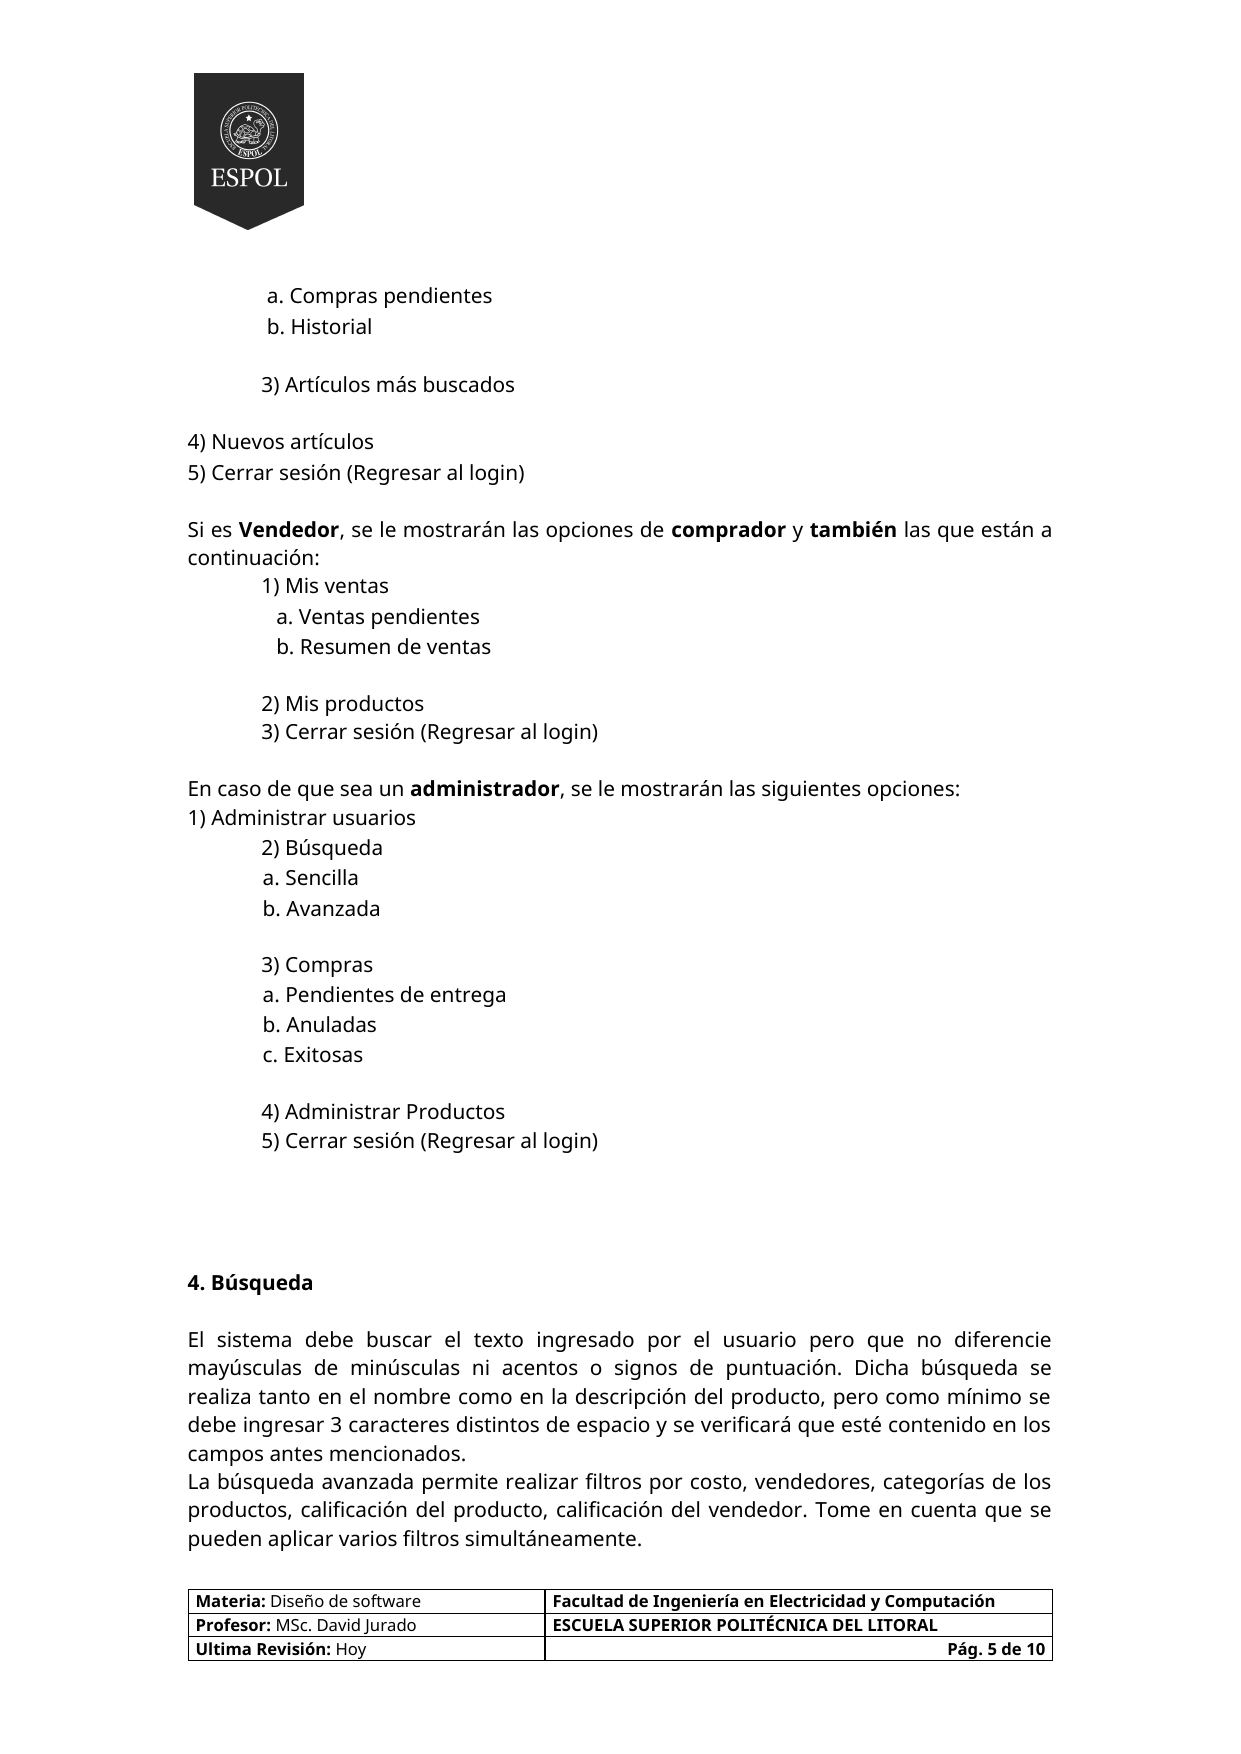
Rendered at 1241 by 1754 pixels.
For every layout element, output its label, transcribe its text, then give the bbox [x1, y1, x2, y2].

list b. Anuladas [225, 1011, 1053, 1039]
list a. Pendientes de entrega [225, 981, 1053, 1009]
list 1) Mis ventas [187, 572, 1053, 600]
text a. Compras pendientes [187, 282, 1053, 310]
picture [194, 73, 304, 230]
list 5) Cerrar sesión (Regresar al login) [187, 1126, 1053, 1154]
list a. Sencilla [225, 863, 1053, 892]
text b. Historial [187, 312, 1053, 340]
text 4. Búsqueda [187, 1268, 1053, 1297]
list 2) Mis productos [187, 689, 1053, 717]
list 2) Búsqueda [187, 833, 1053, 862]
list 3) Cerrar sesión (Regresar al login) [187, 717, 1053, 746]
list b. Avanzada [225, 894, 1053, 922]
list 4) Administrar Productos [187, 1097, 1053, 1126]
list 3) Artículos más buscados [187, 371, 1053, 399]
list c. Exitosas [225, 1041, 1053, 1069]
text 5) Cerrar sesión (Regresar al login) [187, 458, 1053, 486]
text Si es Vendedor, se le mostrarán las opciones de comprador y también las que están a continuación: [187, 515, 1053, 572]
text En caso de que sea un administrador, se le mostrarán las siguientes opciones: [187, 774, 1053, 803]
text 1) Administrar usuarios [187, 803, 1053, 831]
list b. Resumen de ventas [247, 632, 1053, 661]
text La búsqueda avanzada permite realizar filtros por costo, vendedores, categorías de los productos, calificación del producto, calificación del vendedor. Tome en cuenta que se pueden aplicar varios filtros simultáneamente. [187, 1467, 1053, 1552]
text El sistema debe buscar el texto ingresado por el usuario pero que no diferencie mayúsculas de minúsculas ni acentos o signos de puntuación. Dicha búsqueda se realiza tanto en el nombre como en la descripción del producto, pero como mínimo se debe ingresar 3 caracteres distintos de espacio y se verificará que esté contenido en los campos antes mencionados. [187, 1325, 1053, 1467]
list a. Ventas pendientes [247, 602, 1053, 630]
list 3) Compras [187, 951, 1053, 979]
text 4) Nuevos artículos [187, 427, 1053, 456]
